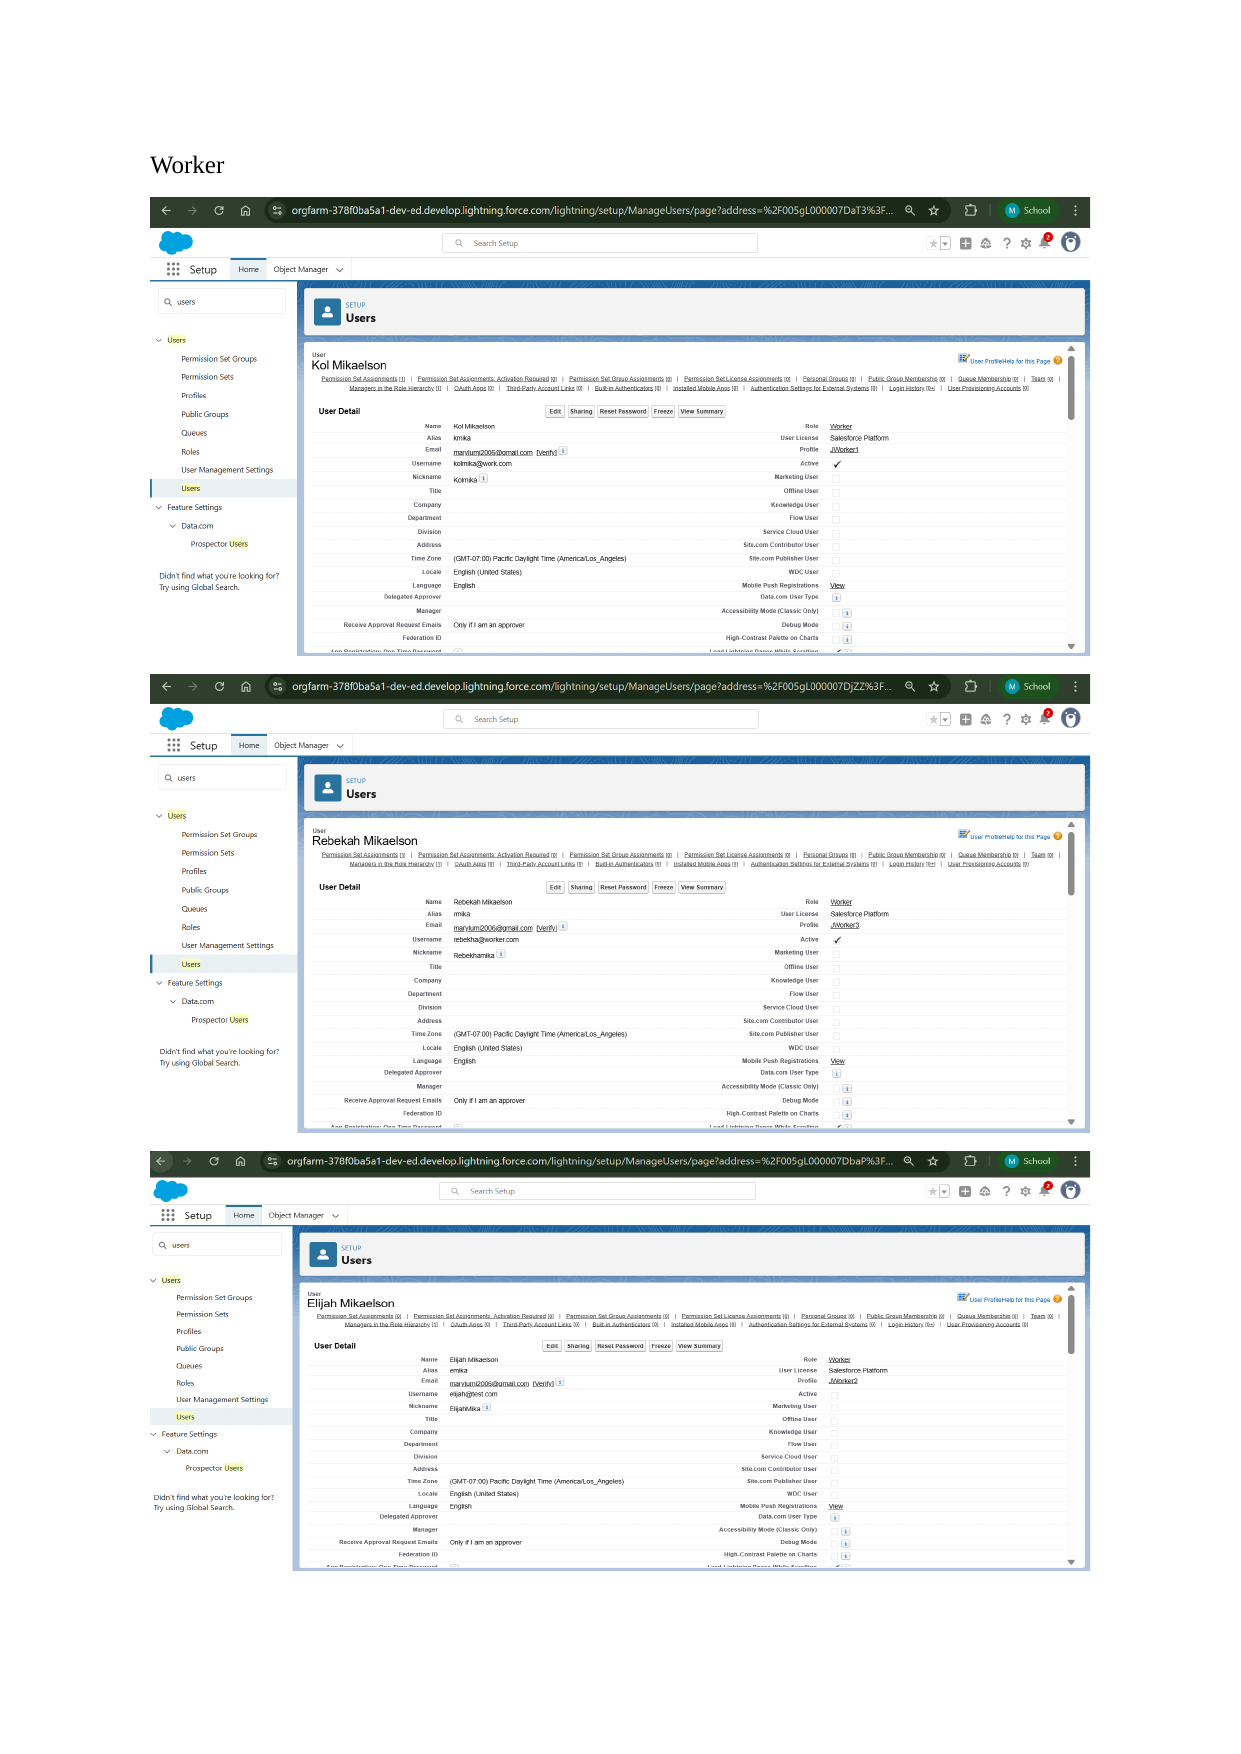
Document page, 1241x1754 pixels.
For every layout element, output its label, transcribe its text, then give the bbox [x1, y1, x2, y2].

picture [150, 1151, 1091, 1571]
picture [150, 197, 1091, 656]
picture [150, 674, 1091, 1133]
text Worker [150, 150, 1090, 179]
